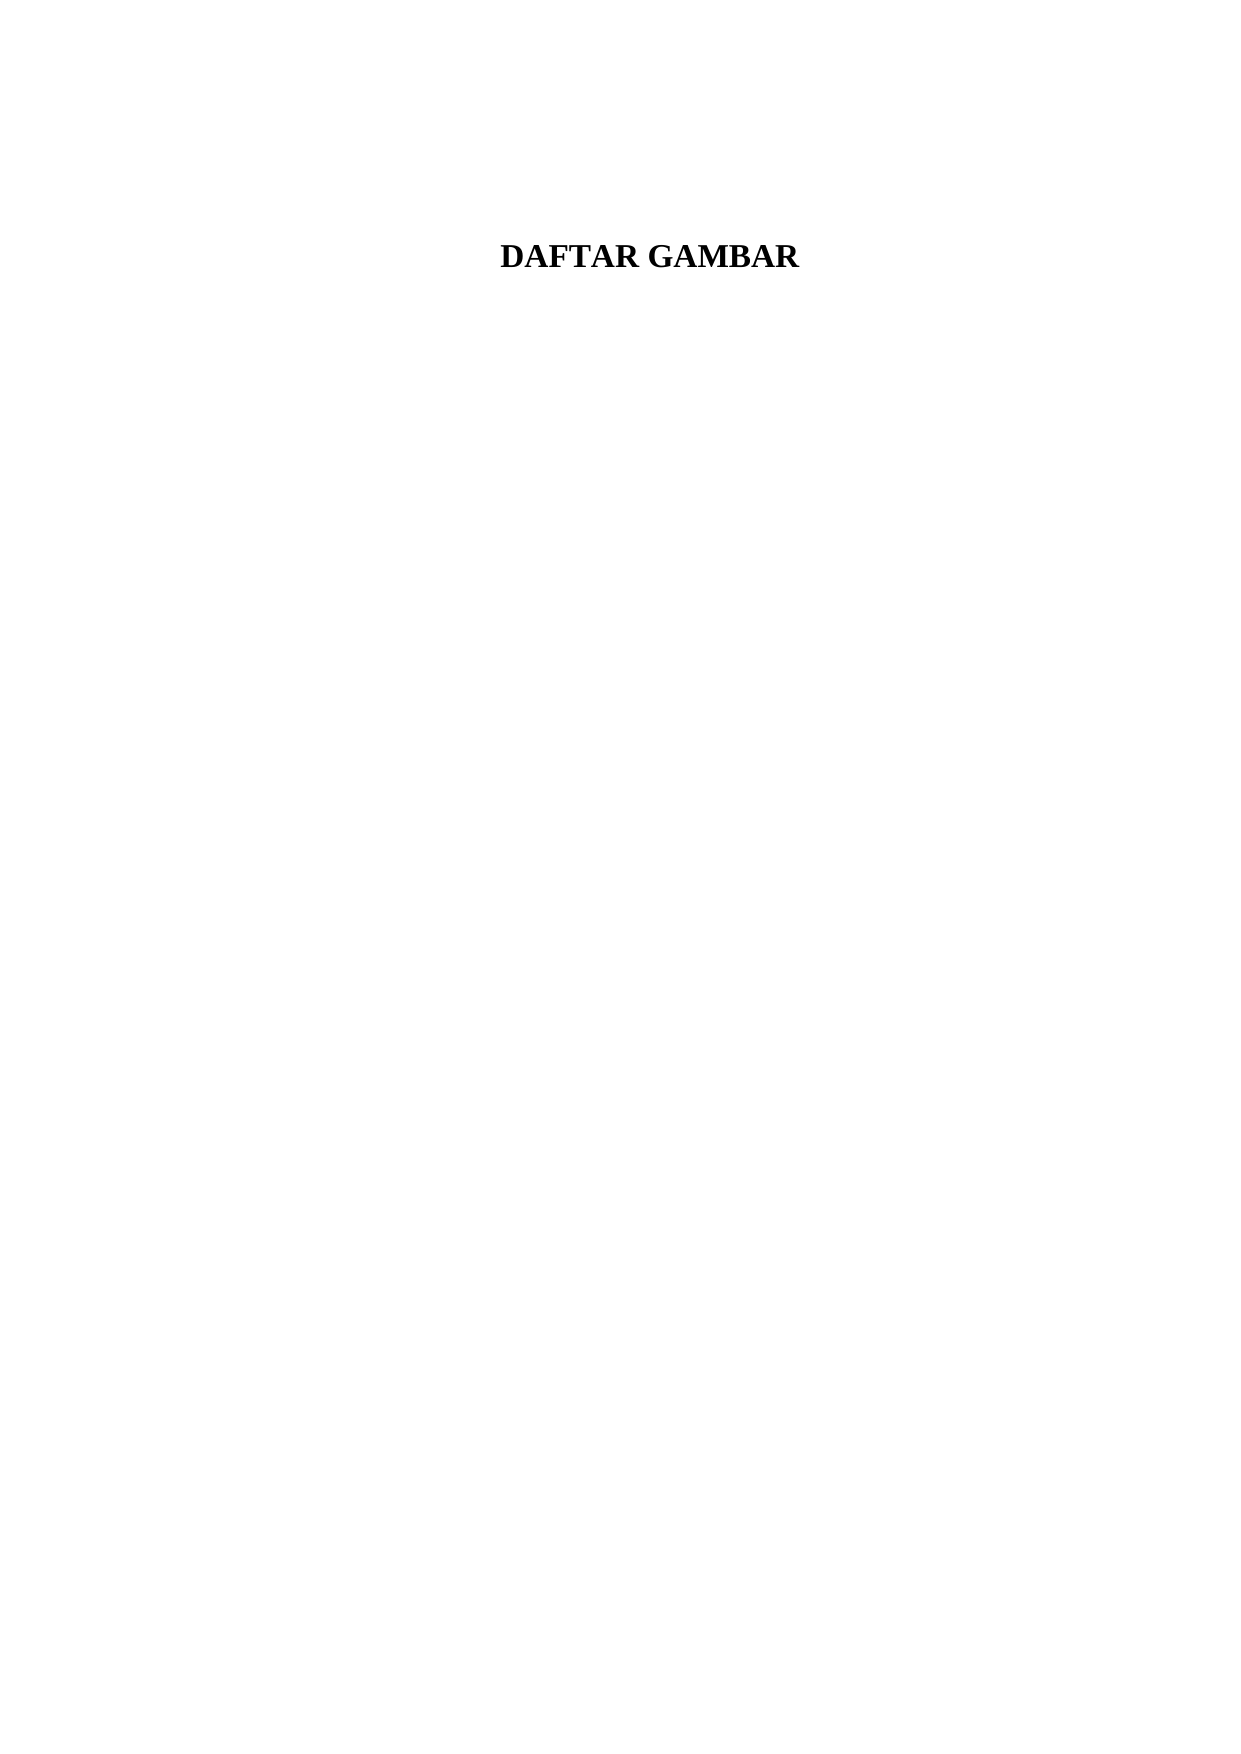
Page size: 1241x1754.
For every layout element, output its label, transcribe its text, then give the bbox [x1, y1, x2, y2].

subtitle DAFTAR GAMBAR [236, 236, 1063, 274]
